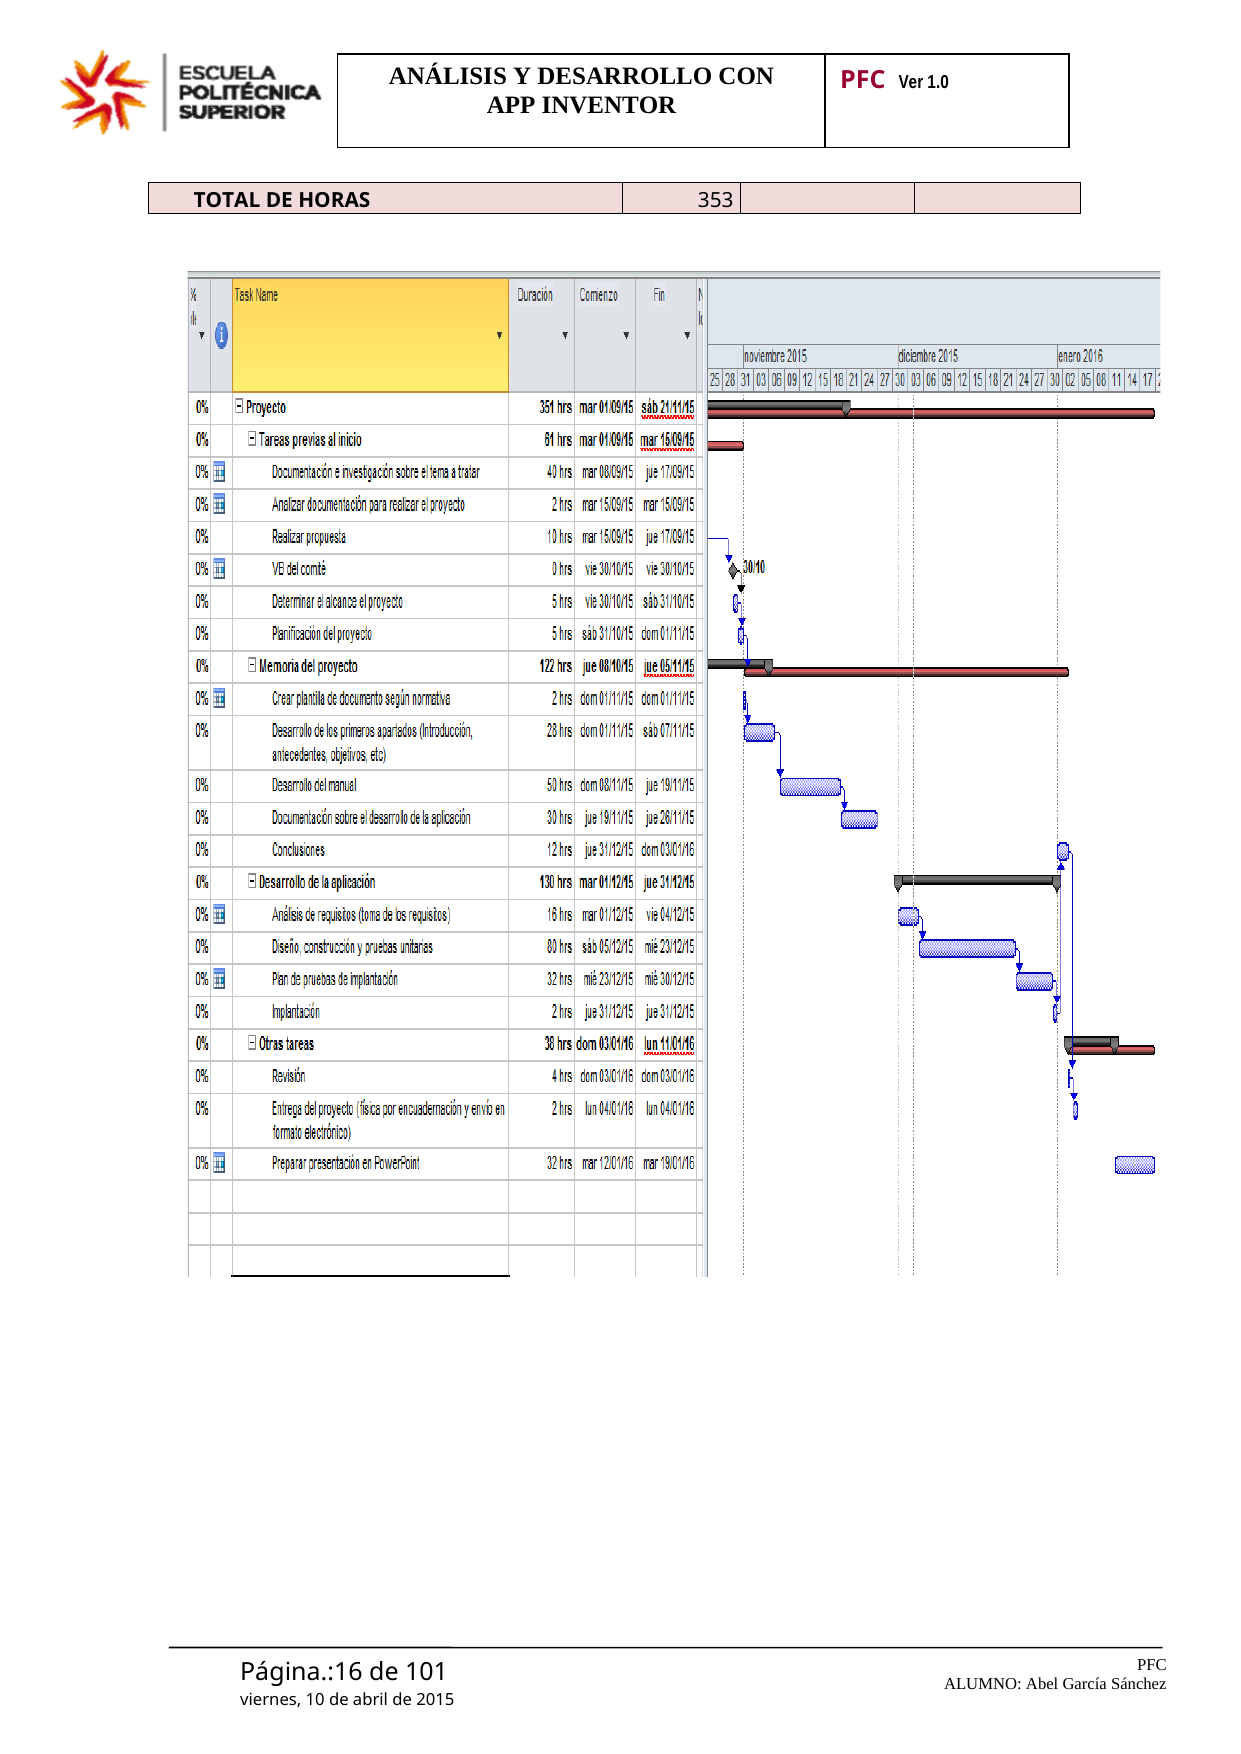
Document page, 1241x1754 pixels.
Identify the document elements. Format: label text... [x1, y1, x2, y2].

picture [187, 271, 1161, 1277]
table_cell [741, 183, 914, 213]
table_cell 353 [623, 183, 740, 213]
table_cell [915, 183, 1080, 213]
picture [60, 43, 323, 146]
table_cell TOTAL DE HORAS [149, 183, 622, 213]
